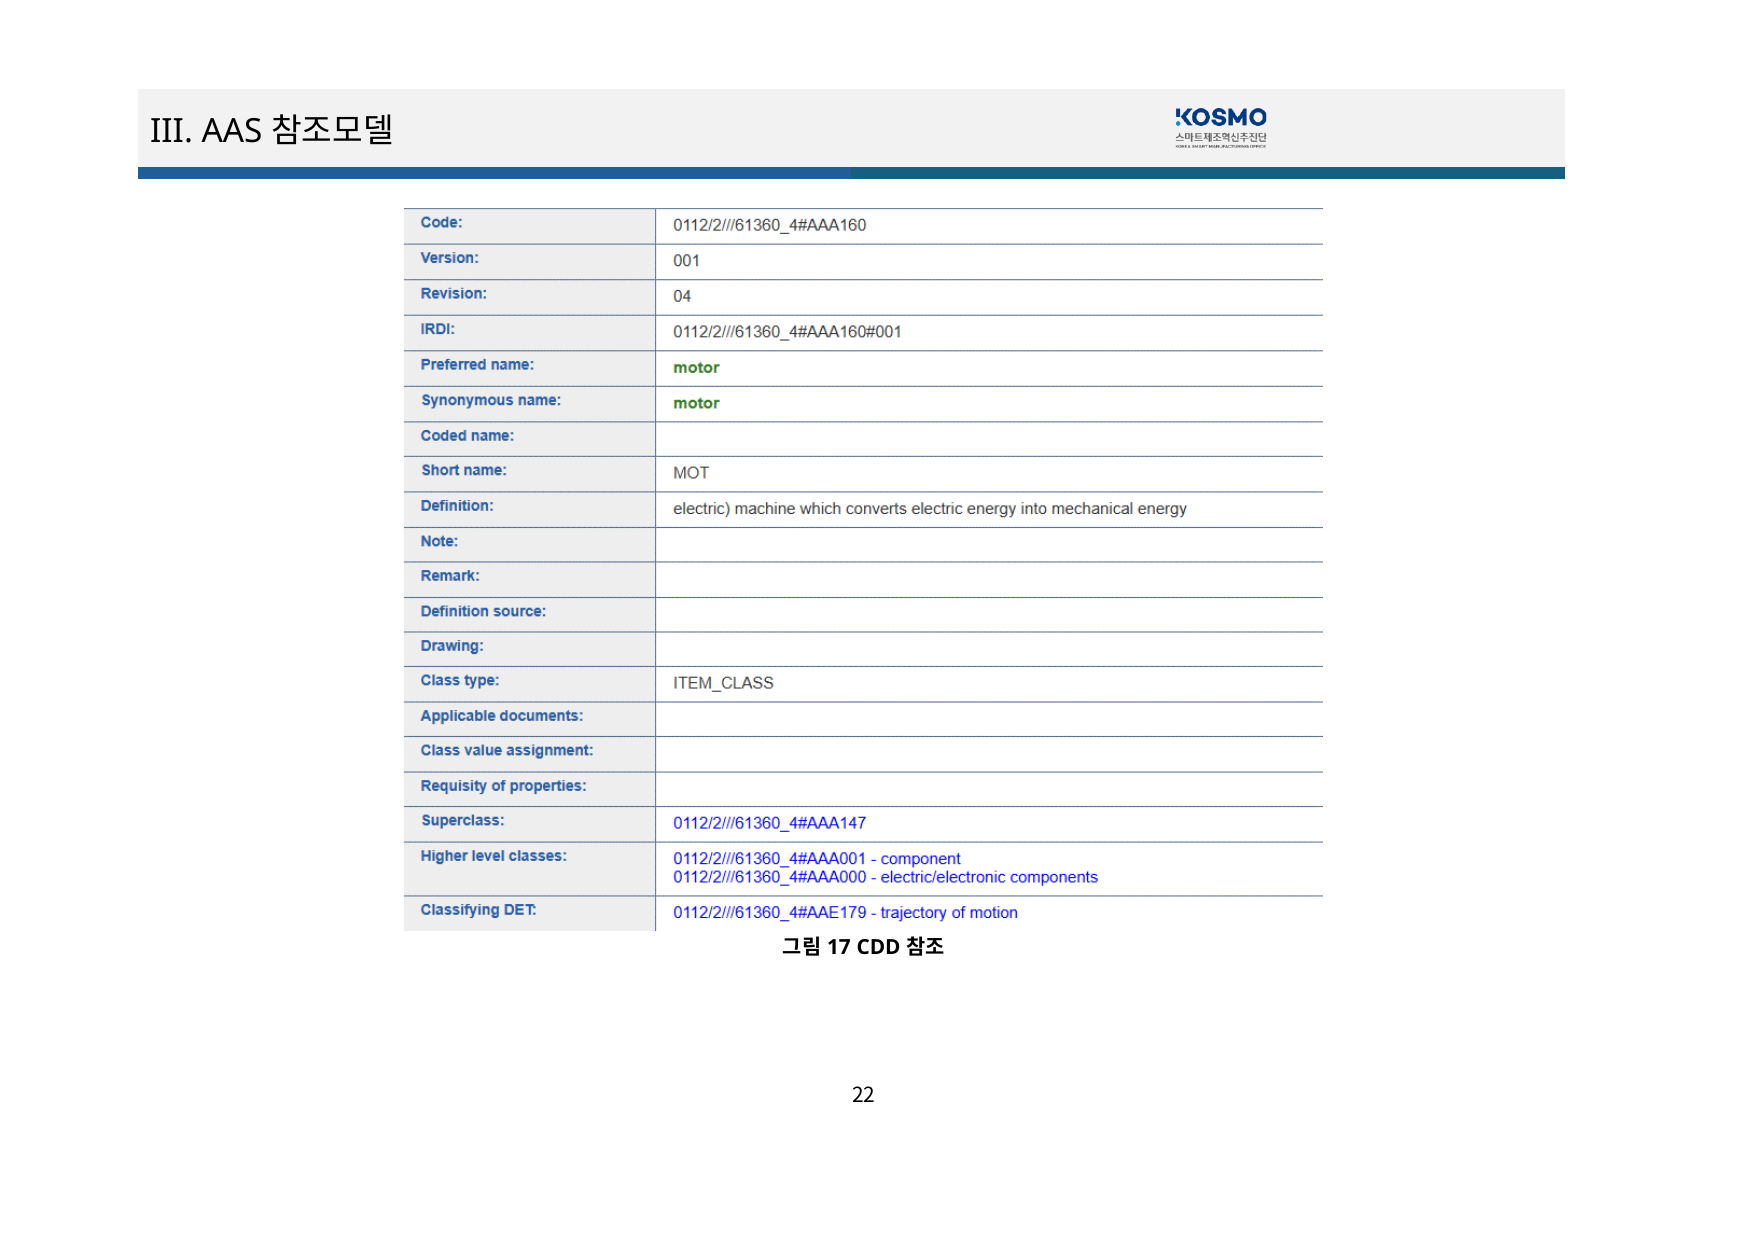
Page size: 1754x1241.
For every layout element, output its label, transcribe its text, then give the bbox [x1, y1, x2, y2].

picture [1175, 108, 1267, 148]
picture [403, 207, 1323, 931]
text 그림 17 CDD 참조 [150, 931, 1577, 961]
